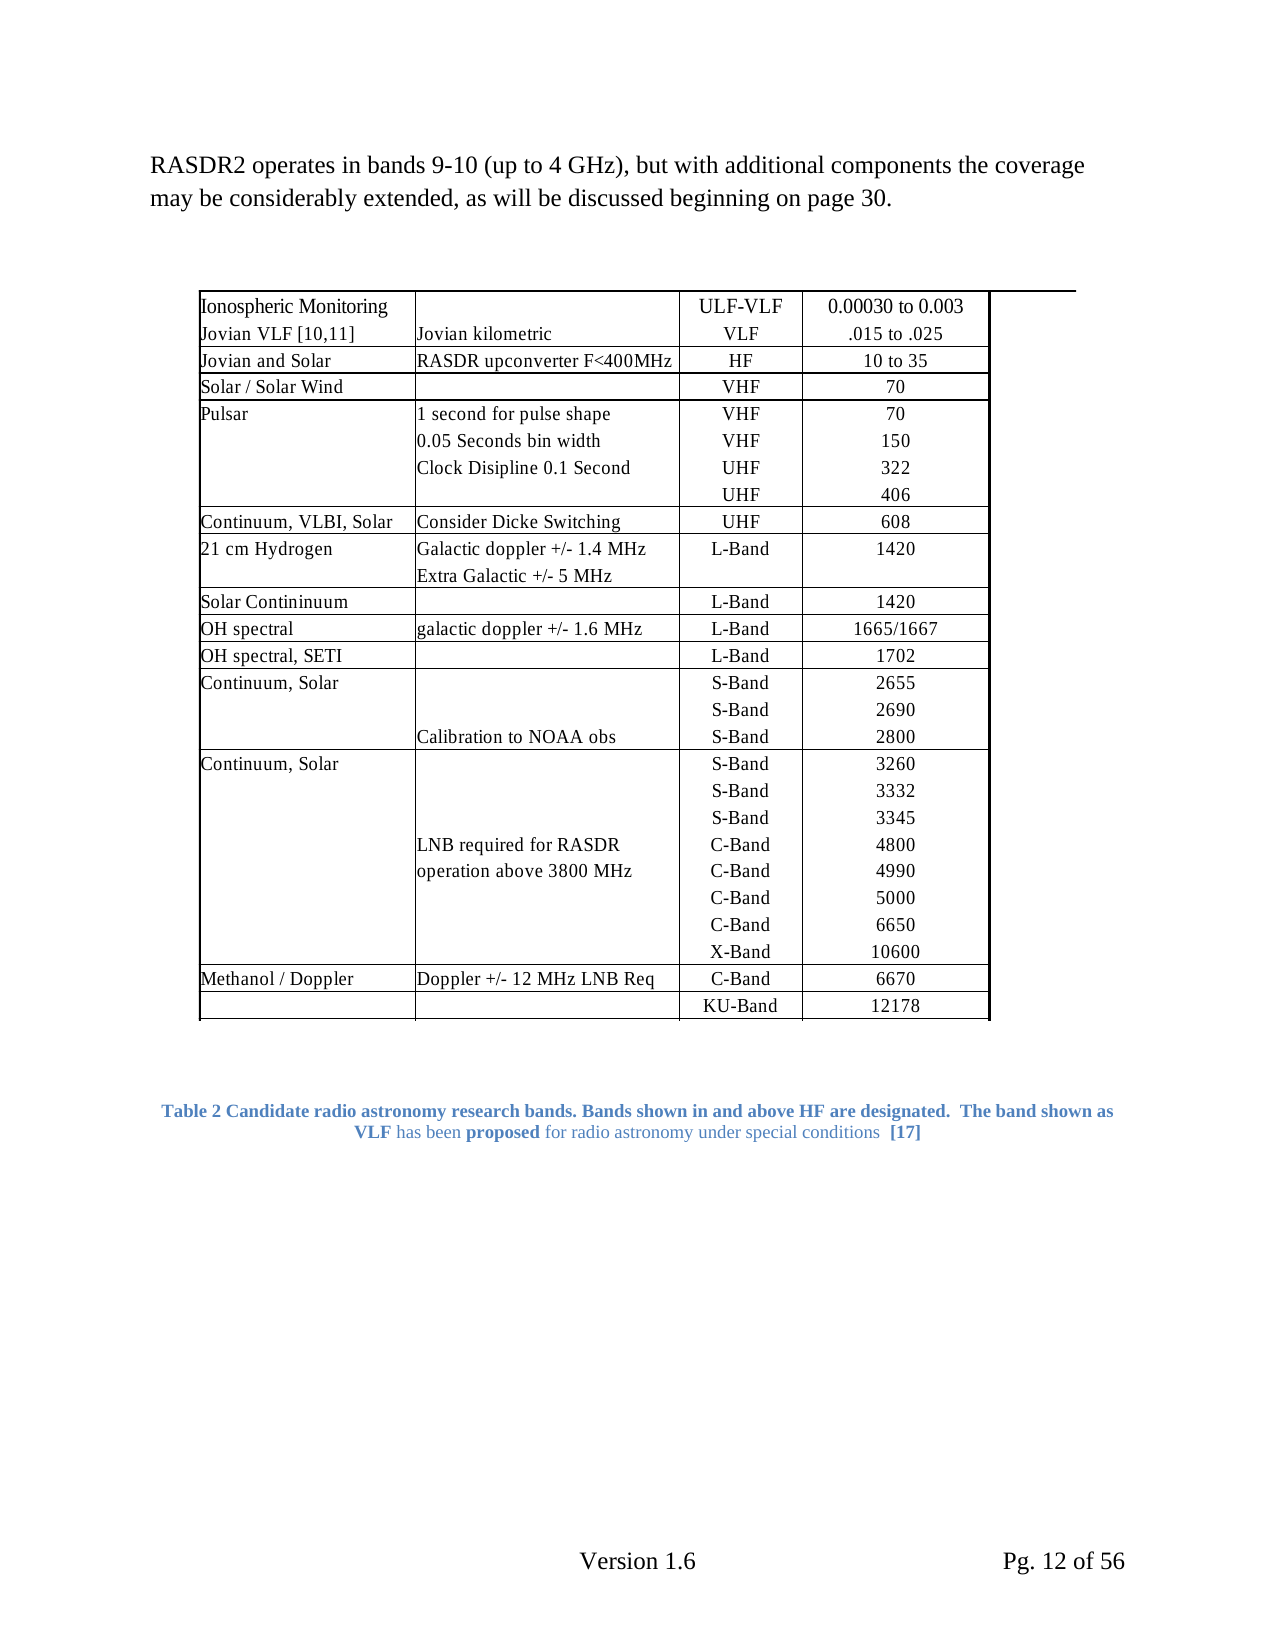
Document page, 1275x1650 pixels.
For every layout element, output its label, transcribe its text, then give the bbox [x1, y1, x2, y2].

text Table Candidate radio astronomy research bands. Bands shown in and above HF are designated. The band shown as VLF has been proposed for radio astronomy under special conditions [150, 1100, 1125, 1143]
